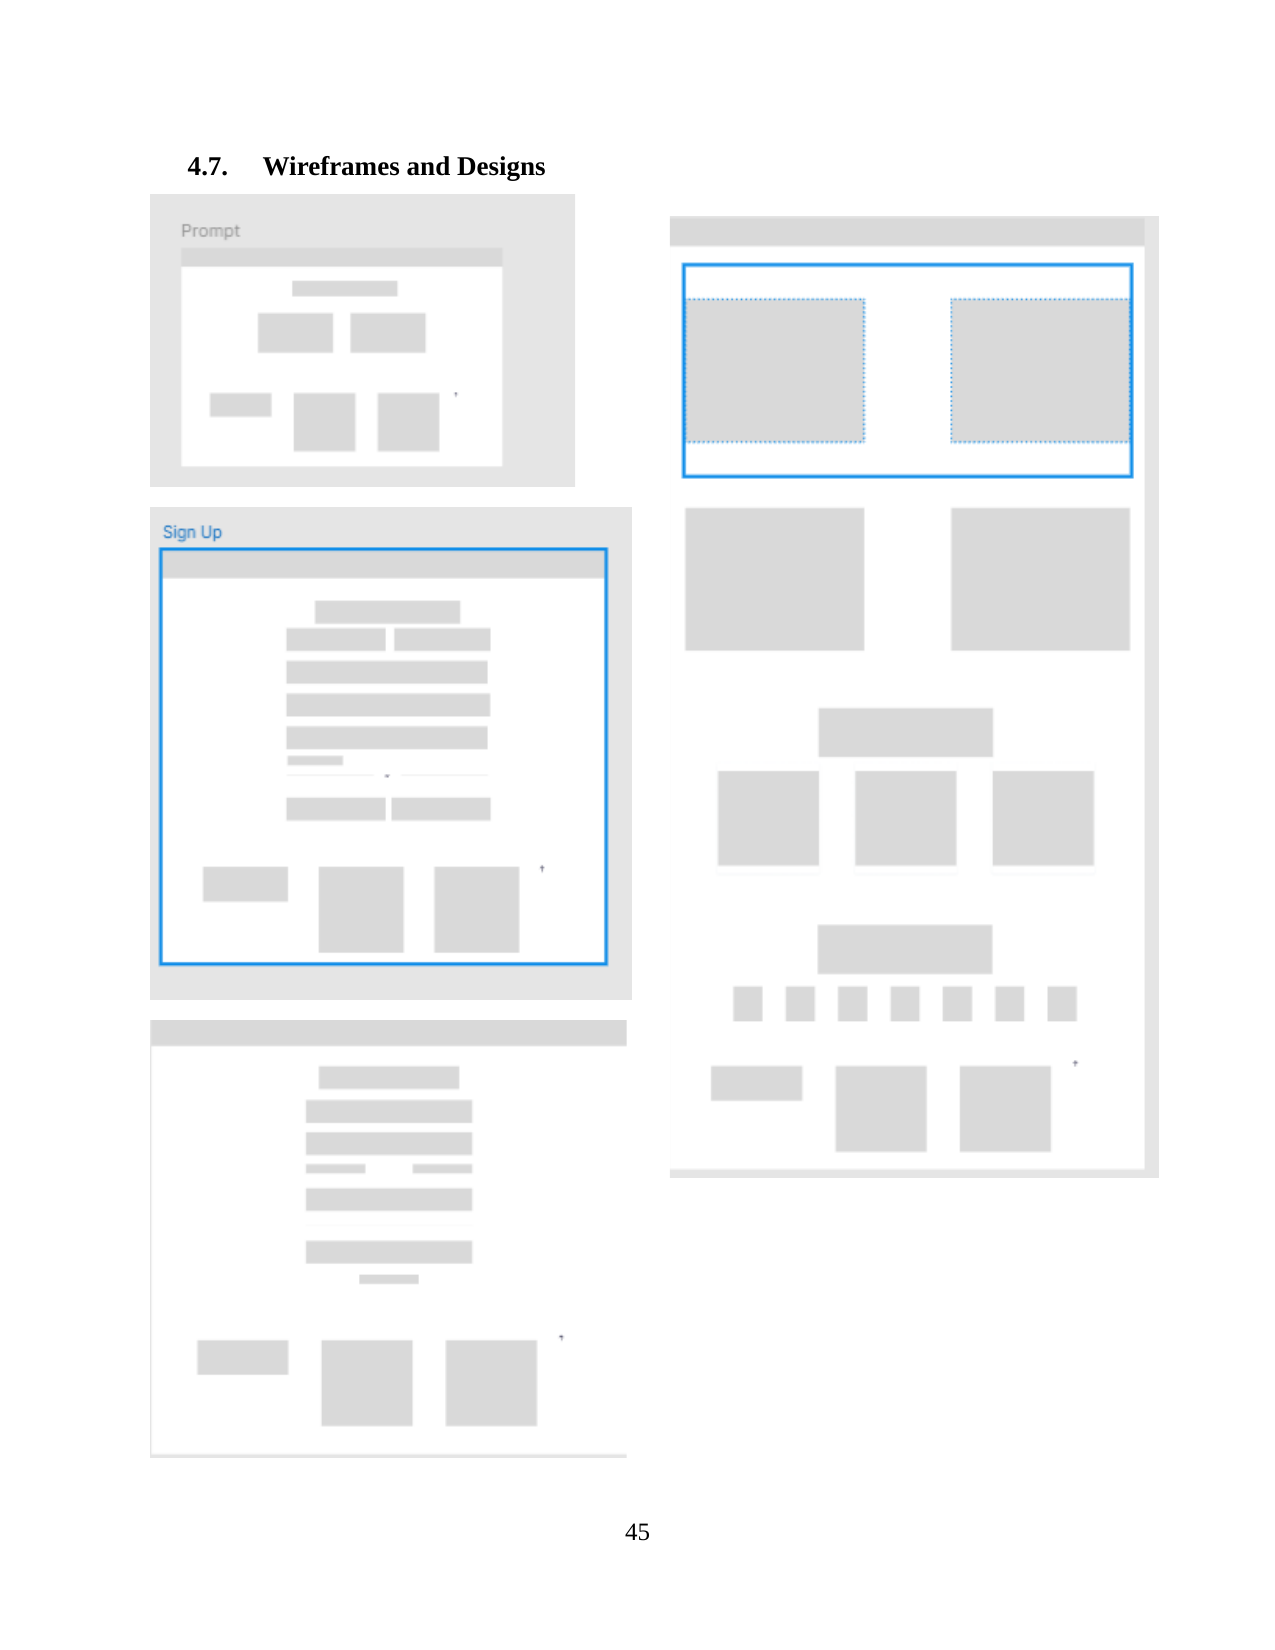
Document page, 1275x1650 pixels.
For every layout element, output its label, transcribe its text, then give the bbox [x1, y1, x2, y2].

picture [150, 507, 632, 1000]
picture [150, 194, 575, 487]
picture [669, 216, 1159, 1178]
picture [150, 1020, 627, 1458]
subtitle Wireframes and Designs [187, 150, 1125, 181]
